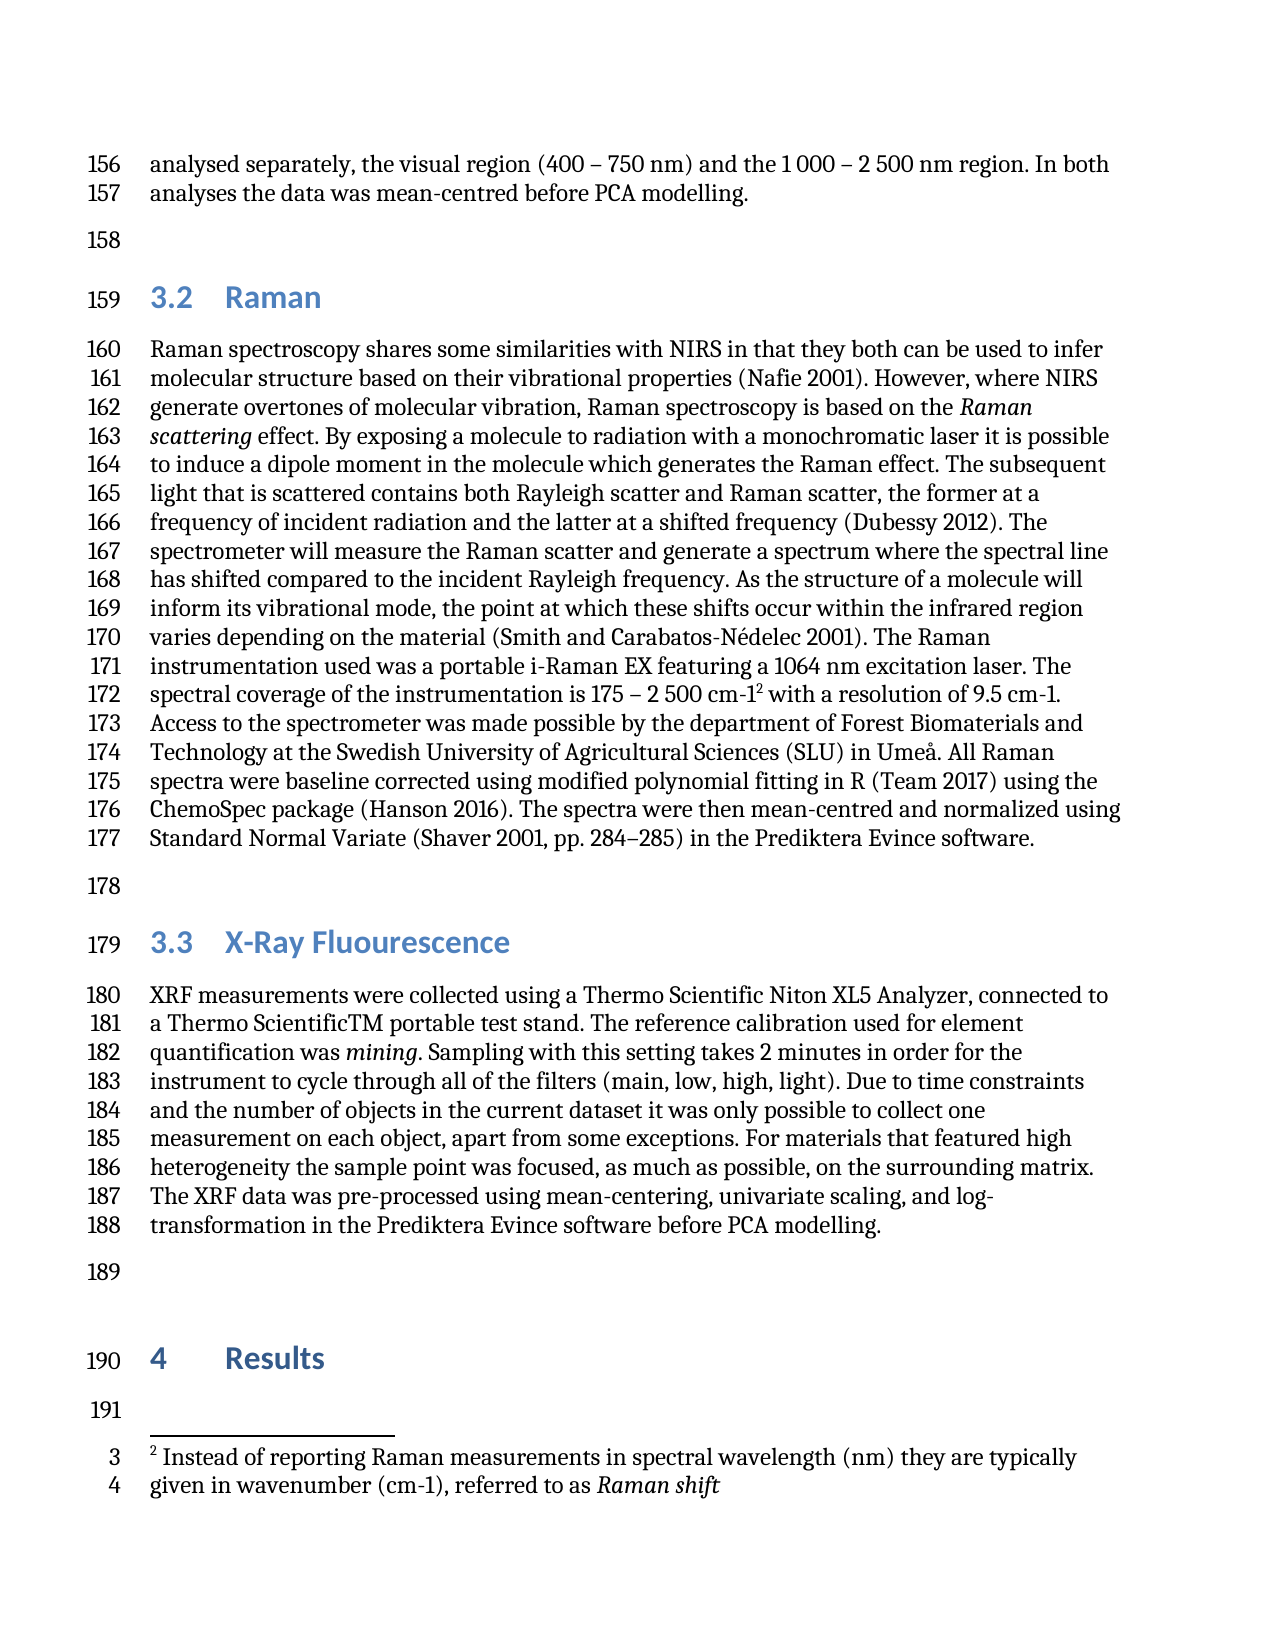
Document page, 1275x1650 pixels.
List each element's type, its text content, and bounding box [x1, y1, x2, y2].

subtitle 4 Results [150, 1337, 1125, 1378]
subtitle 3.2 Raman [150, 276, 1125, 317]
text XRF measurements were collected using a Thermo Scientific Niton XL5 Analyzer, connected to a Thermo ScientificTM portable test stand. The reference calibration used for element quantification was mining. Sampling with this setting takes 2 minutes in order for the instrument to cycle through all of the filters (main, low, high, light). Due to time constraints and the number of objects in the current dataset it was only possible to collect one measurement on each object, apart from some exceptions. For materials that featured high heterogeneity the sample point was focused, as much as possible, on the surrounding matrix. The XRF data was pre-processed using mean-centering, univariate scaling, and log-transformation in the Prediktera Evince software before PCA modelling. [150, 981, 1125, 1239]
text Raman spectroscopy shares some similarities with NIRS in that they both can be used to infer molecular structure based on their vibrational properties (Nafie 2001). However, where NIRS generate overtones of molecular vibration, Raman spectroscopy is based on the Raman scattering effect. By exposing a molecule to radiation with a monochromatic laser it is possible to induce a dipole moment in the molecule which generates the Raman effect. The subsequent light that is scattered contains both Rayleigh scatter and Raman scatter, the former at a frequency of incident radiation and the latter at a shifted frequency (Dubessy 2012). The spectrometer will measure the Raman scatter and generate a spectrum where the spectral line has shifted compared to the incident Rayleigh frequency. As the structure of a molecule will inform its vibrational mode, the point at which these shifts occur within the infrared region varies depending on the material (Smith and Carabatos-Nédelec 2001). The Raman instrumentation used was a portable i-Raman EX featuring a 1064 nm excitation laser. The spectral coverage of the instrumentation is 175 – 2 500 cm-1 with a resolution of 9.5 cm-1. Access to the spectrometer was made possible by the department of Forest Biomaterials and Technology at the Swedish University of Agricultural Sciences (SLU) in Umeå. All Raman spectra were baseline corrected using modified polynomial fitting in R (Team 2017) using the ChemoSpec package (Hanson 2016). The spectra were then mean-centred and normalized using Standard Normal Variate (Shaver 2001, pp. 284–285) in the Prediktera Evince software. [150, 335, 1125, 853]
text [150, 150, 1125, 207]
subtitle 3.3 X-Ray Fluourescence [150, 921, 1125, 962]
